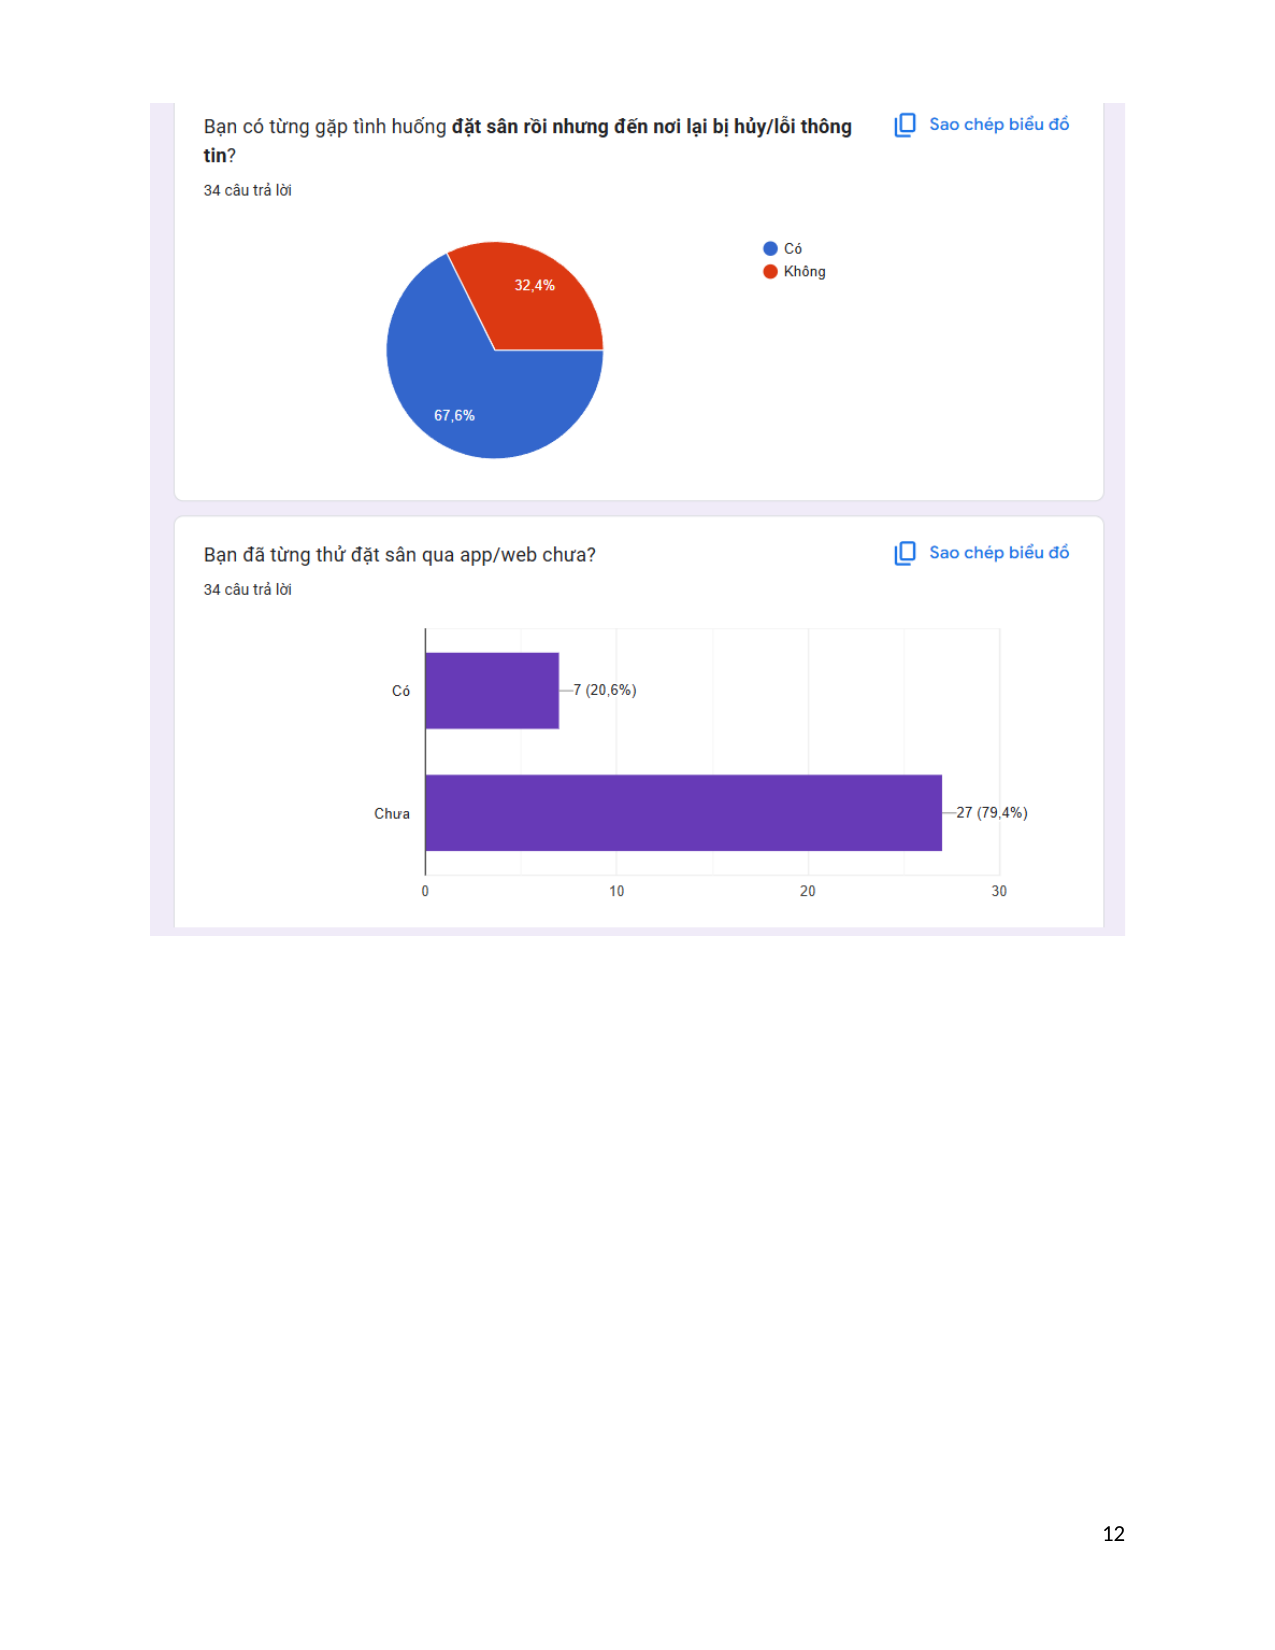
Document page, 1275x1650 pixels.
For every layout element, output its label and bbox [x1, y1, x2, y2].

picture [150, 103, 1125, 936]
